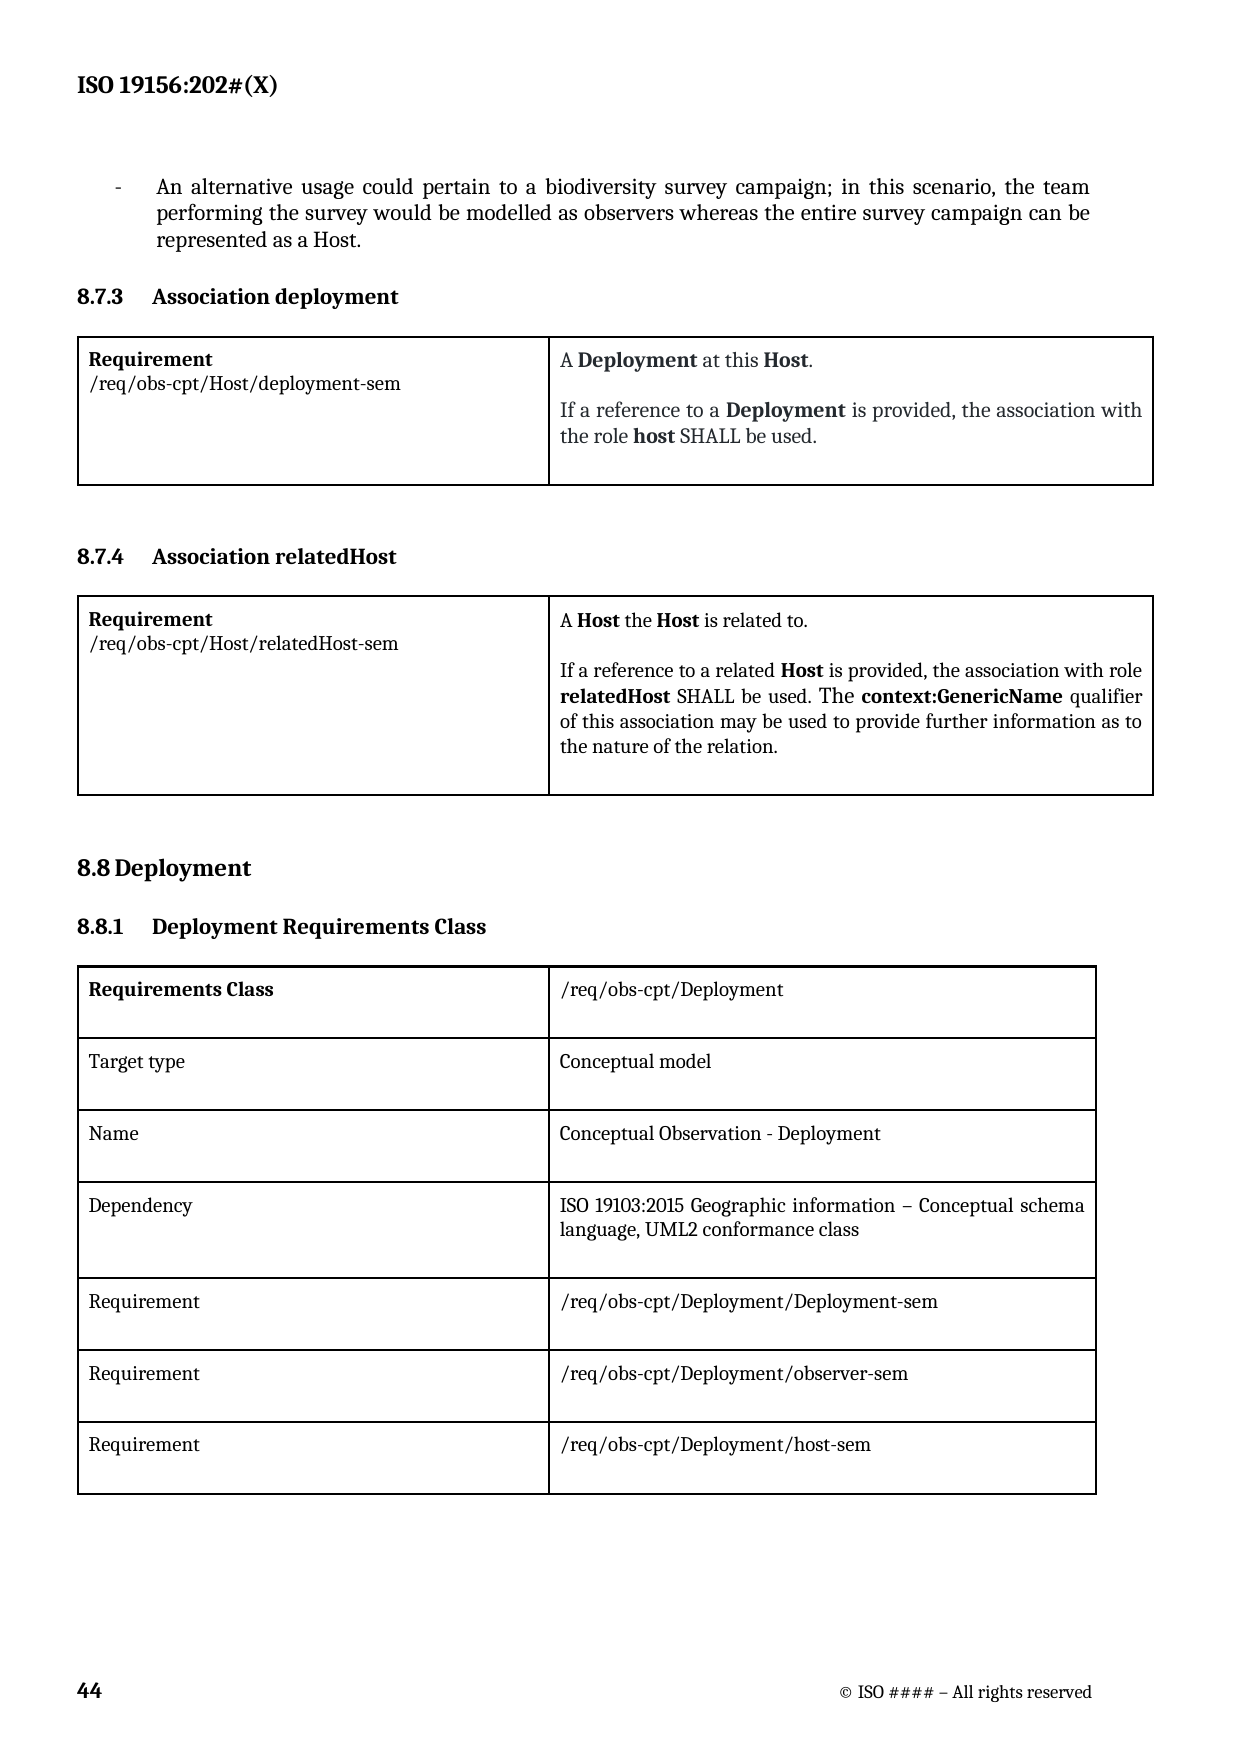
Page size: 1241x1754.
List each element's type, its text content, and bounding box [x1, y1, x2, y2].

subtitle Association relatedHost [77, 544, 1092, 570]
table_cell Requirement [79, 1351, 548, 1421]
subtitle Deployment Requirements Class [77, 914, 1092, 940]
list An alternative usage could pertain to a biodiversity survey campaign; in this scenario, the team performing the survey would be modelled as observers whereas the entire survey campaign can be represented as a Host. [114, 174, 1092, 253]
table_cell Name [79, 1111, 548, 1181]
table_cell ISO 19103:2015 Geographic information – Conceptual schema language, UML2 conformance class [550, 1183, 1095, 1277]
table_cell /req/obs-cpt/Deployment/observer-sem [550, 1351, 1095, 1421]
table_cell Dependency [79, 1183, 548, 1277]
table_header Requirement /req/obs-cpt/Host/relatedHost-sem [79, 597, 548, 794]
subtitle Deployment [77, 854, 1092, 883]
table_cell Requirement [79, 1423, 548, 1492]
subtitle Association deployment [77, 284, 1092, 311]
table_header Requirements Class [79, 968, 548, 1037]
table_header /req/obs-cpt/Deployment [550, 968, 1095, 1037]
table_cell /req/obs-cpt/Deployment/host-sem [550, 1423, 1095, 1492]
table_header Requirement /req/obs-cpt/Host/deployment-sem [79, 338, 548, 484]
table_cell Conceptual model [550, 1039, 1095, 1109]
table_cell Conceptual Observation - Deployment [550, 1111, 1095, 1181]
table_header A Deployment at this Host. If a reference to a Deployment is provided, the association with the role host SHALL be used. [550, 338, 1152, 484]
table_header A Host the Host is related to. If a reference to a related Host is provided, the association with role relatedHost SHALL be used. The context:GenericName qualifier of this association may be used to provide further information as to the nature of the relation. [550, 597, 1152, 794]
table_cell Target type [79, 1039, 548, 1109]
table_cell Requirement [79, 1279, 548, 1349]
table_cell /req/obs-cpt/Deployment/Deployment-sem [550, 1279, 1095, 1349]
